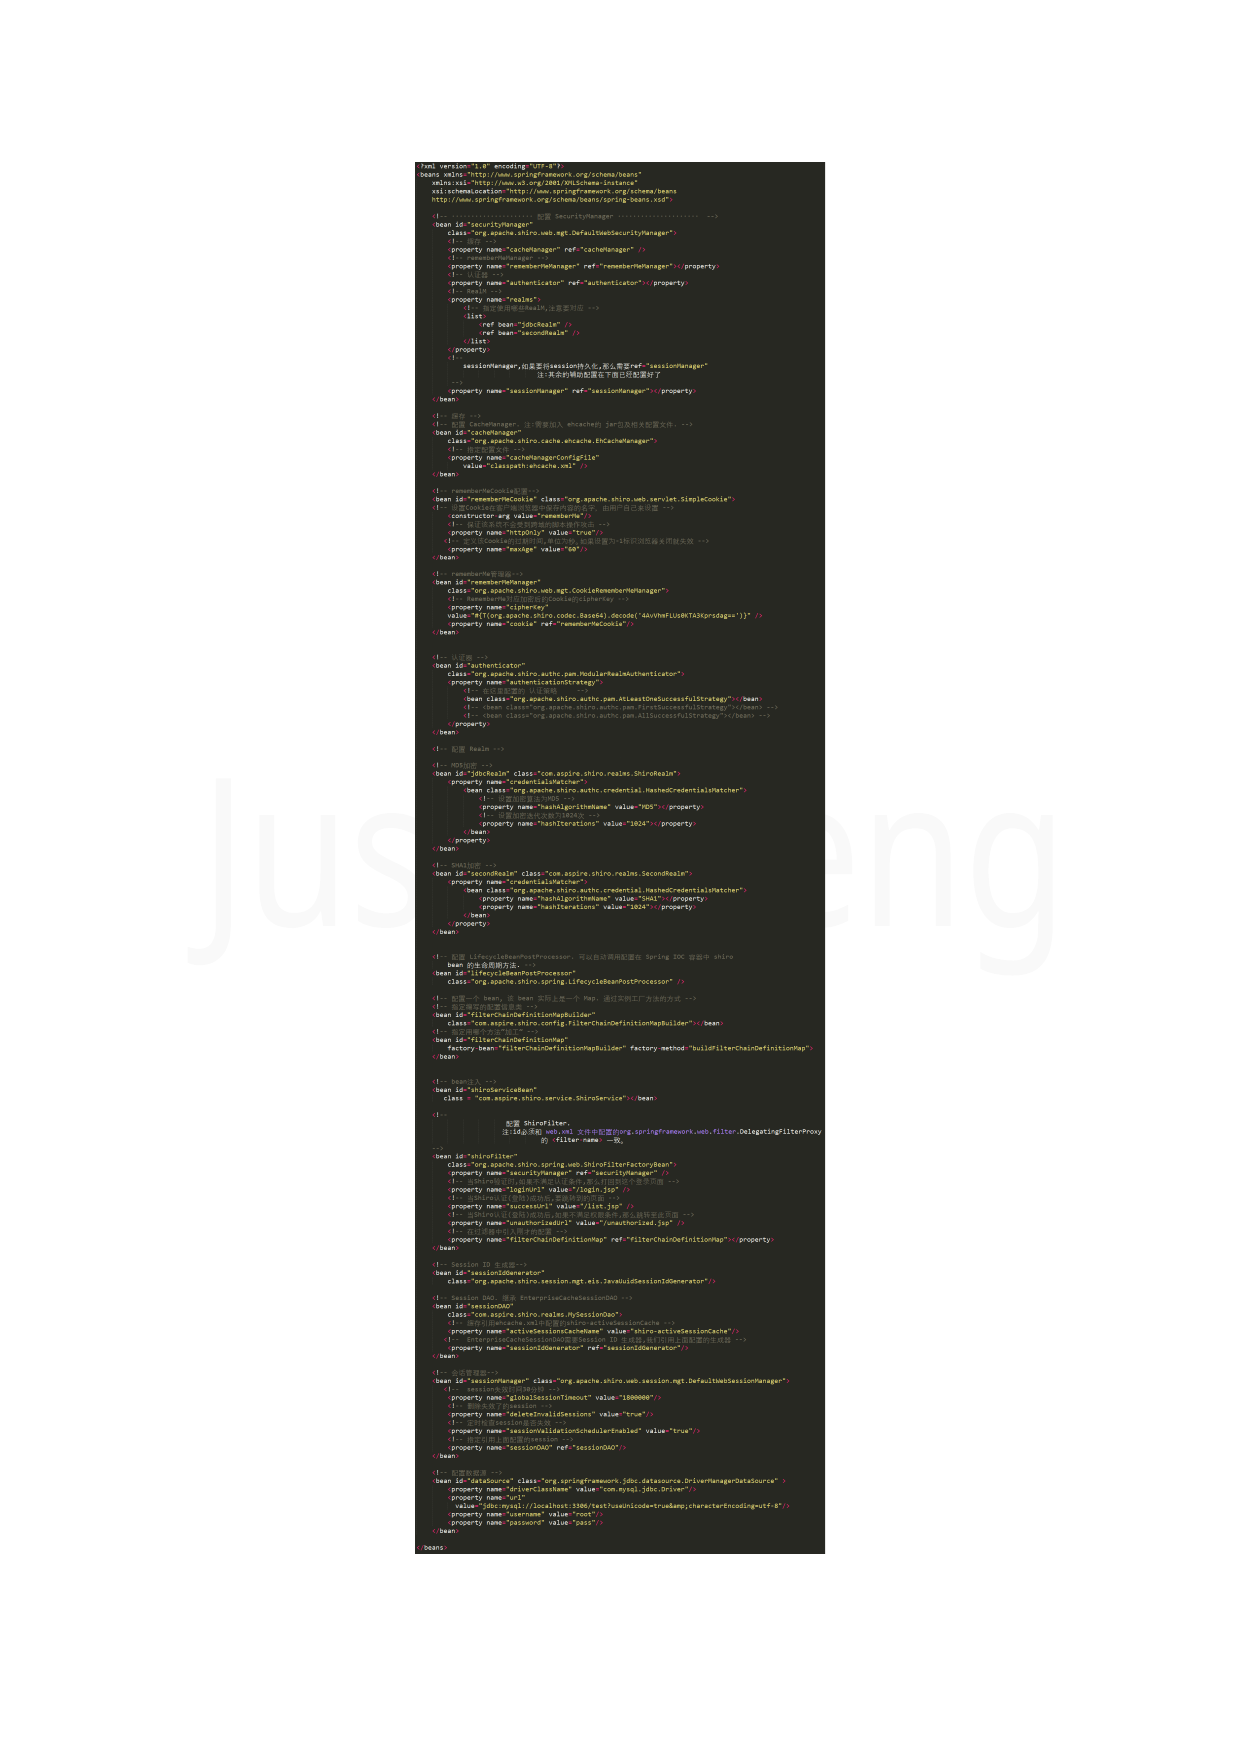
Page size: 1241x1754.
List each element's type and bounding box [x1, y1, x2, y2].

picture [415, 162, 826, 1554]
